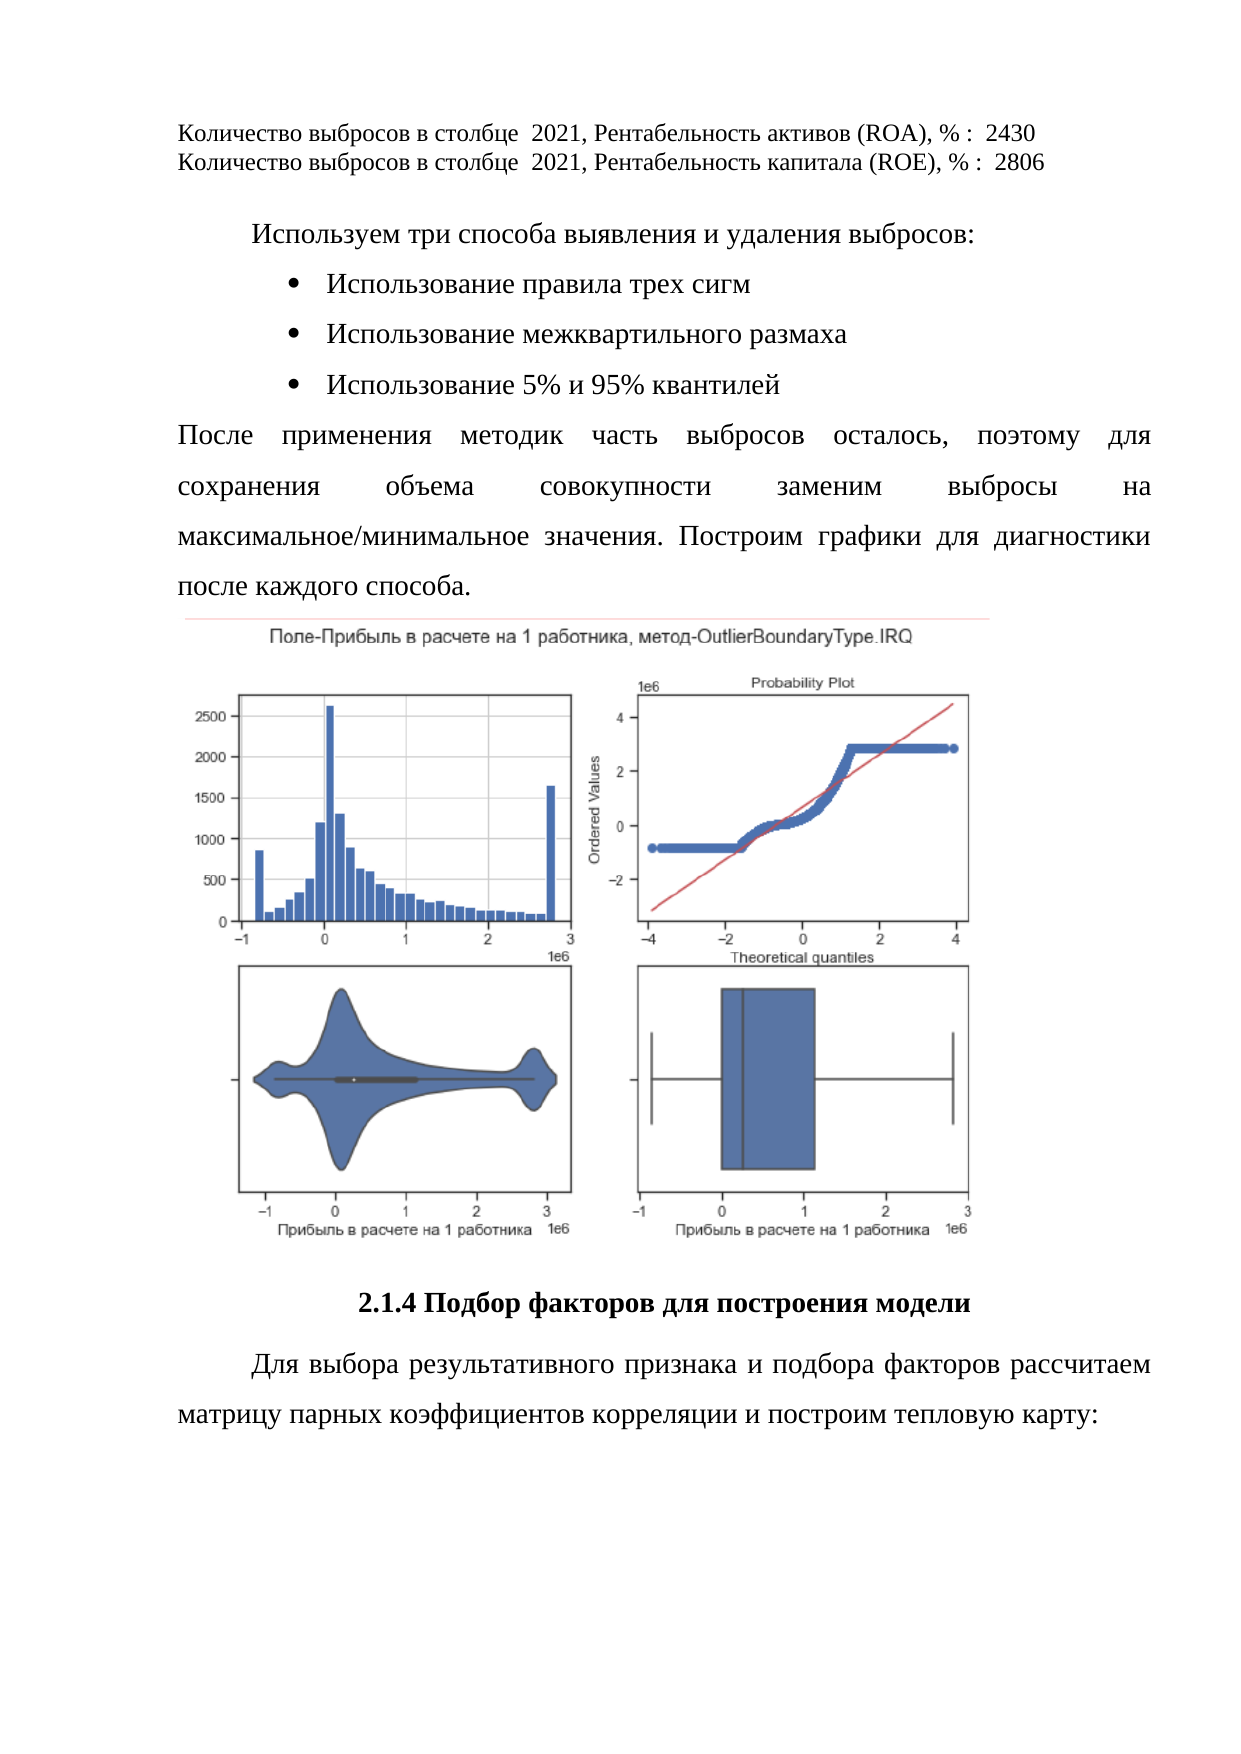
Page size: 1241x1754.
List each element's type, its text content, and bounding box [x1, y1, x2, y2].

subtitle Использование правила трех сигм [288, 266, 1152, 300]
subtitle Использование межквартильного размаха [288, 317, 1152, 350]
text Количество выбросов в столбце 2021, Рентабельность активов (ROA), % : 2430 [177, 118, 1152, 147]
picture [177, 618, 990, 1247]
subtitle Использование 5% и 95% квантилей [288, 367, 1152, 401]
text Используем три способа выявления и удаления выбросов: [177, 216, 1152, 249]
subtitle 2.1.4 Подбор факторов для построения модели [177, 1285, 1152, 1319]
text Количество выбросов в столбце 2021, Рентабельность капитала (ROE), % : 2806 [177, 147, 1152, 176]
text Для выбора результативного признака и подбора факторов рассчитаем матрицу парных коэффициентов корреляции и построим тепловую карту: [177, 1346, 1152, 1430]
text После применения методик часть выбросов осталось, поэтому для сохранения объема совокупности заменим выбросы на максимальное/минимальное значения. Построим графики для диагностики после каждого способа. [177, 417, 1152, 602]
